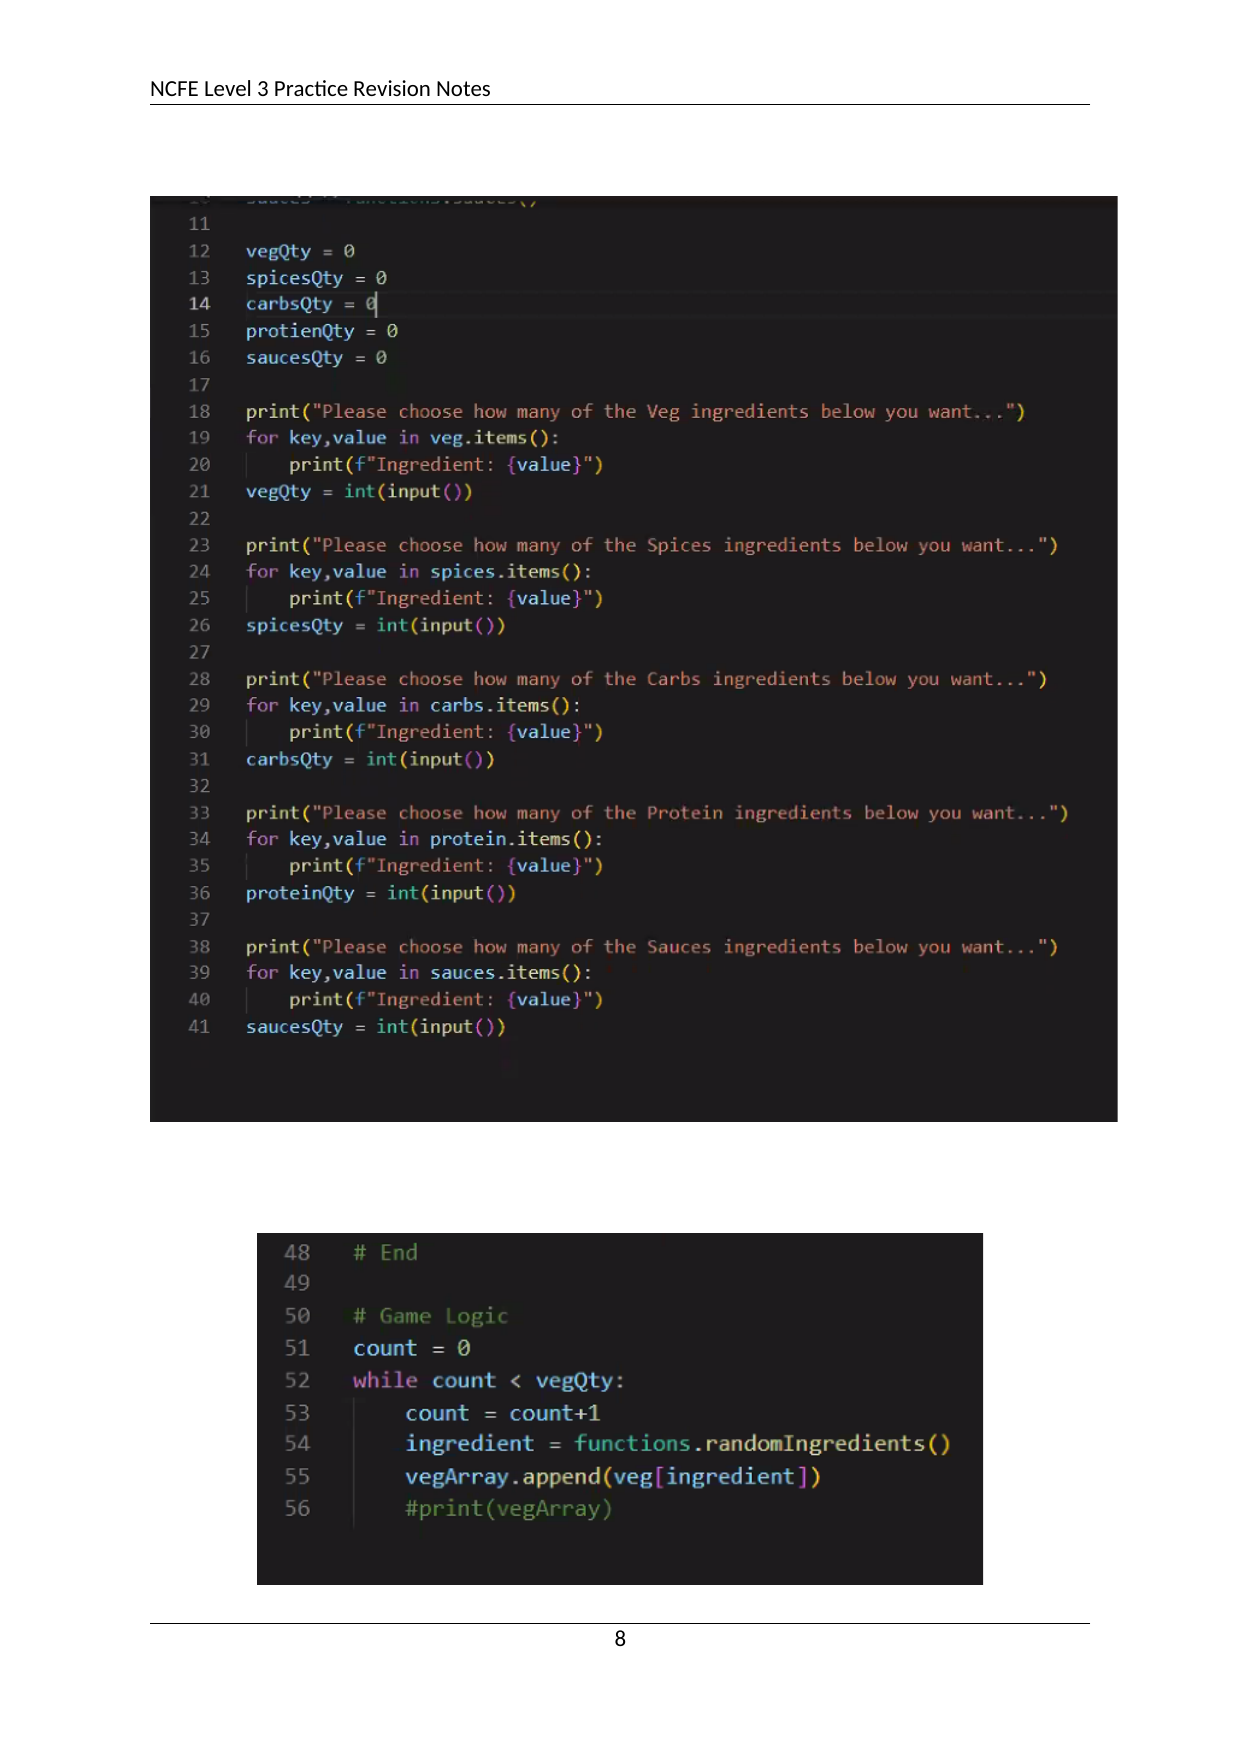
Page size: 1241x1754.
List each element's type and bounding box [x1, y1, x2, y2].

picture [257, 1233, 984, 1585]
picture [150, 196, 1118, 1122]
